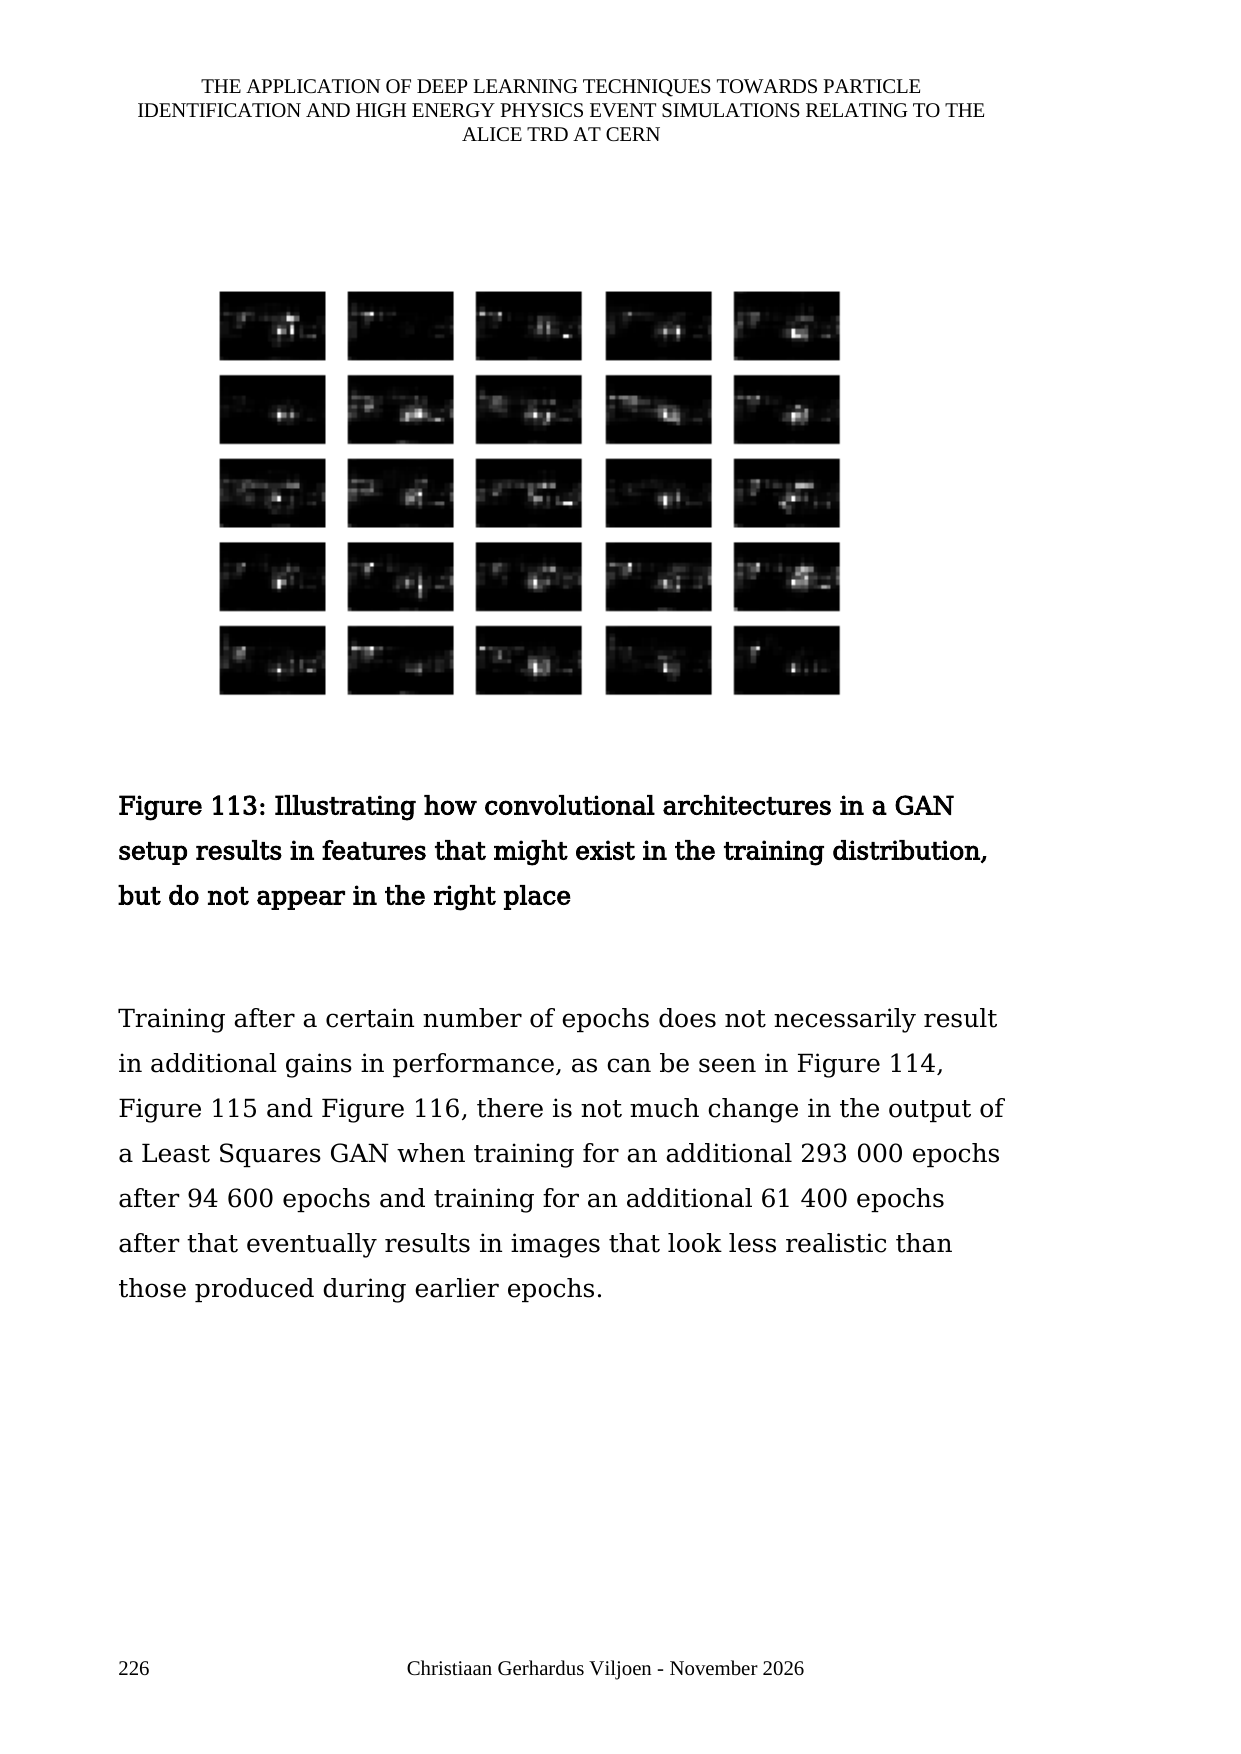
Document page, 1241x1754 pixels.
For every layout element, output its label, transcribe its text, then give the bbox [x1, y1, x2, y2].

picture [118, 227, 920, 762]
